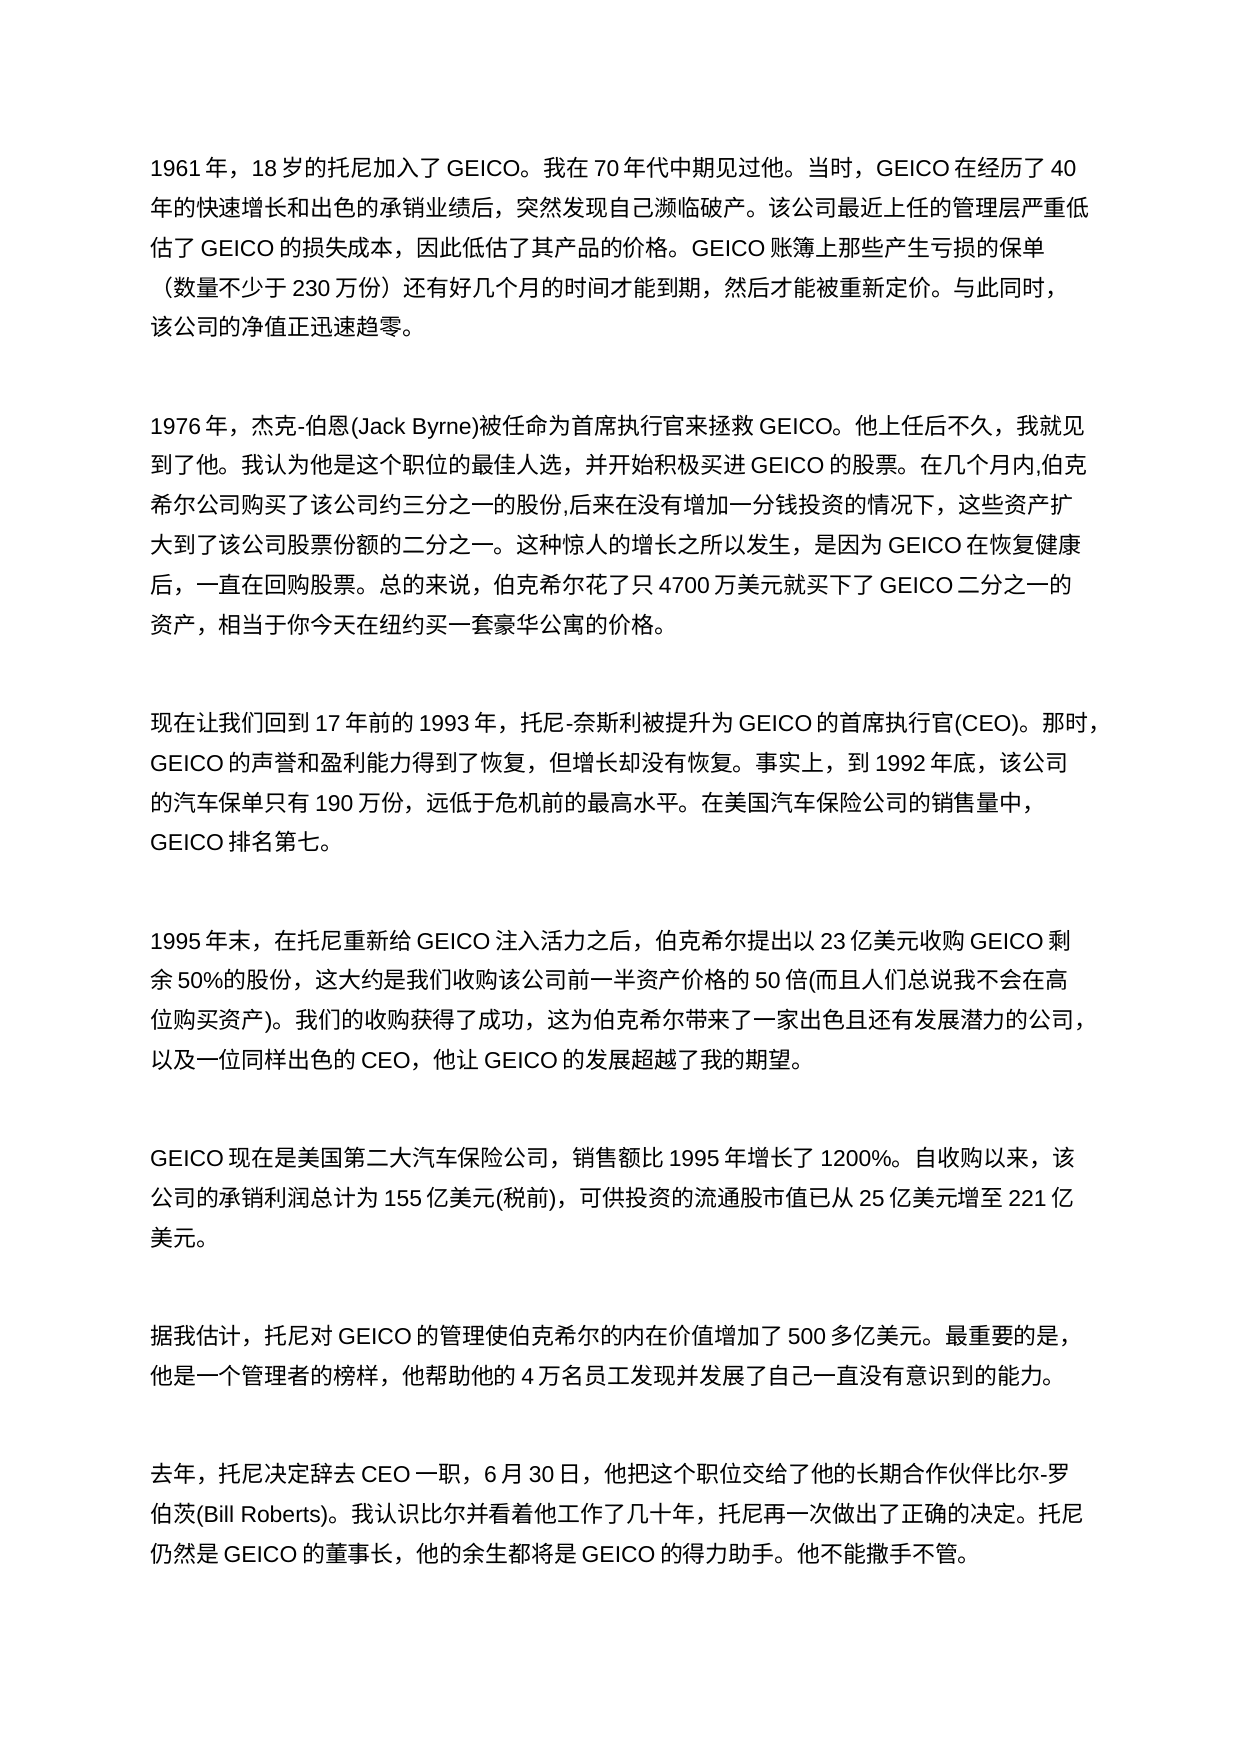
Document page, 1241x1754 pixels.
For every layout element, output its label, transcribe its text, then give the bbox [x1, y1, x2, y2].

text 1961年，18岁的托尼加入了GEICO。我在70年代中期见过他。当时，GEICO在经历了40年的快速增长和出色的承销业绩后，突然发现自己濒临破产。该公司最近上任的管理层严重低估了GEICO的损失成本，因此低估了其产品的价格。GEICO账簿上那些产生亏损的保单（数量不少于230万份）还有好几个月的时间才能到期，然后才能被重新定价。与此同时，该公司的净值正迅速趋零。 [150, 150, 1090, 342]
text GEICO现在是美国第二大汽车保险公司，销售额比1995年增长了1200%。自收购以来，该公司的承销利润总计为155亿美元(税前)，可供投资的流通股市值已从25亿美元增至221亿美元。 [150, 1140, 1090, 1253]
text 现在让我们回到17年前的1993年，托尼-奈斯利被提升为GEICO的首席执行官(CEO)。那时，GEICO的声誉和盈利能力得到了恢复，但增长却没有恢复。事实上，到1992年底，该公司的汽车保单只有190万份，远低于危机前的最高水平。在美国汽车保险公司的销售量中，GEICO排名第七。 [150, 705, 1090, 857]
text 1995年末，在托尼重新给GEICO注入活力之后，伯克希尔提出以23亿美元收购GEICO剩余50%的股份，这大约是我们收购该公司前一半资产价格的50倍(而且人们总说我不会在高位购买资产)。我们的收购获得了成功，这为伯克希尔带来了一家出色且还有发展潜力的公司，以及一位同样出色的CEO，他让GEICO的发展超越了我的期望。 [150, 922, 1090, 1075]
text 去年，托尼决定辞去CEO一职，6月30日，他把这个职位交给了他的长期合作伙伴比尔-罗伯茨(Bill Roberts)。我认识比尔并看着他工作了几十年，托尼再一次做出了正确的决定。托尼仍然是GEICO的董事长，他的余生都将是GEICO的得力助手。他不能撒手不管。 [150, 1456, 1090, 1569]
text 据我估计，托尼对GEICO的管理使伯克希尔的内在价值增加了500多亿美元。最重要的是，他是一个管理者的榜样，他帮助他的4万名员工发现并发展了自己一直没有意识到的能力。 [150, 1318, 1090, 1391]
text 1976年，杰克-伯恩(Jack Byrne)被任命为首席执行官来拯救GEICO。他上任后不久，我就见到了他。我认为他是这个职位的最佳人选，并开始积极买进GEICO的股票。在几个月内,伯克希尔公司购买了该公司约三分之一的股份,后来在没有增加一分钱投资的情况下，这些资产扩大到了该公司股票份额的二分之一。这种惊人的增长之所以发生，是因为GEICO在恢复健康后，一直在回购股票。总的来说，伯克希尔花了只4700万美元就买下了GEICO二分之一的资产，相当于你今天在纽约买一套豪华公寓的价格。 [150, 407, 1090, 640]
